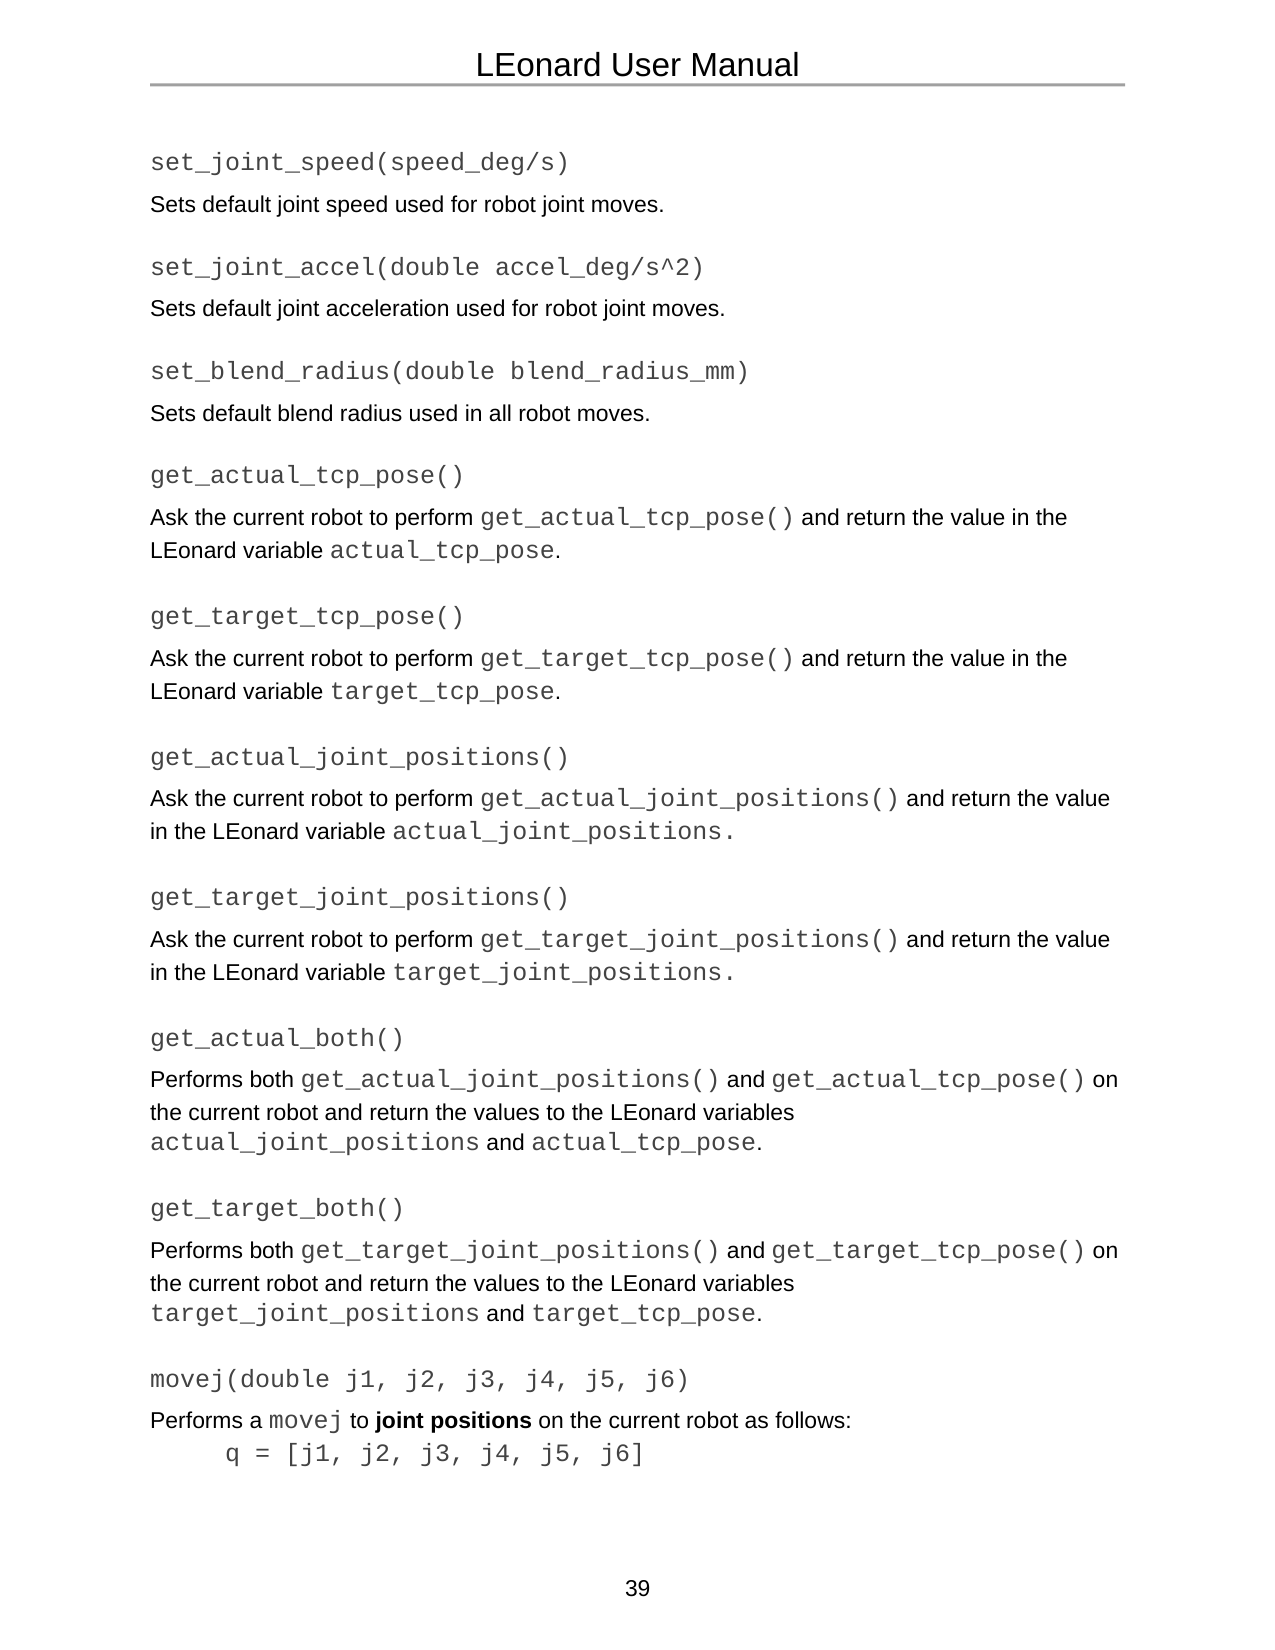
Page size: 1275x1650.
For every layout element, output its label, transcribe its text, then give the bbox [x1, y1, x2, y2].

subtitle set_joint_accel(double accel_deg/s^2) [150, 254, 1125, 283]
text Ask the current robot to perform get_actual_tcp_pose() and return the value in the LEonard variable actual_tcp_pose. [150, 504, 1125, 566]
text Performs both get_actual_joint_positions() and get_actual_tcp_pose() on the current robot and return the values to the LEonard variables actual_joint_positions and actual_tcp_pose. [150, 1066, 1125, 1158]
subtitle get_target_both() [150, 1196, 1125, 1224]
text Sets default joint acceleration used for robot joint moves. [150, 295, 1125, 322]
text Ask the current robot to perform get_target_joint_positions() and return the value in the LEonard variable target_joint_positions. [150, 926, 1125, 988]
text Ask the current robot to perform get_target_tcp_pose() and return the value in the LEonard variable target_tcp_pose. [150, 644, 1125, 707]
subtitle set_blend_radius(double blend_radius_mm) [150, 359, 1125, 387]
text Performs a movej to joint positions on the current robot as follows: [150, 1407, 1125, 1436]
text q = [j1, j2, j3, j4, j5, j6] [225, 1441, 1125, 1469]
text Performs both get_target_joint_positions() and get_target_tcp_pose() on the current robot and return the values to the LEonard variables target_joint_positions and target_tcp_pose. [150, 1237, 1125, 1329]
subtitle get_actual_joint_positions() [150, 744, 1125, 772]
subtitle movej(double j1, j2, j3, j4, j5, j6) [150, 1367, 1125, 1395]
subtitle get_target_joint_positions() [150, 885, 1125, 913]
subtitle get_actual_both() [150, 1025, 1125, 1053]
subtitle get_target_tcp_pose() [150, 604, 1125, 632]
subtitle set_joint_speed(speed_deg/s) [150, 150, 1125, 178]
subtitle get_actual_tcp_pose() [150, 463, 1125, 491]
text Ask the current robot to perform get_actual_joint_positions() and return the value in the LEonard variable actual_joint_positions. [150, 785, 1125, 847]
text Sets default blend radius used in all robot moves. [150, 399, 1125, 426]
text Sets default joint speed used for robot joint moves. [150, 191, 1125, 217]
